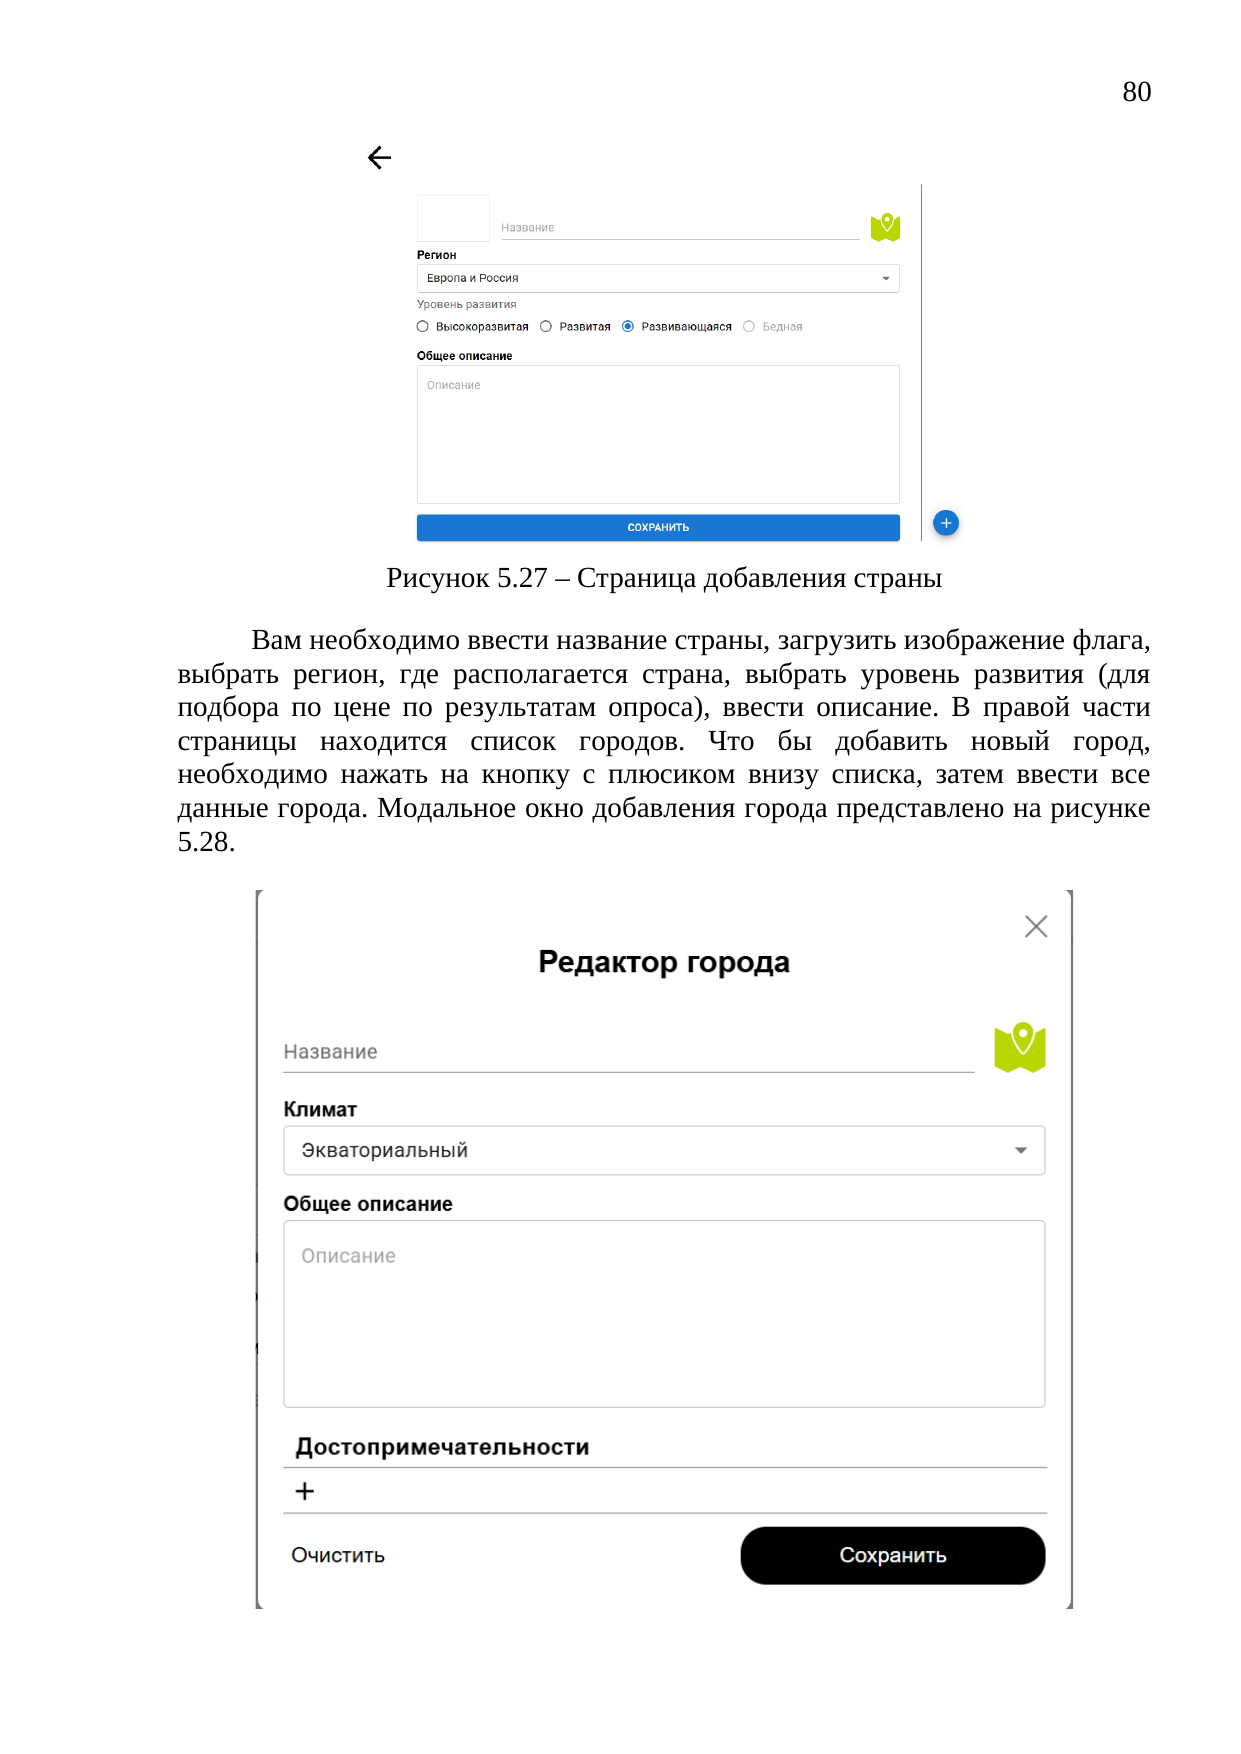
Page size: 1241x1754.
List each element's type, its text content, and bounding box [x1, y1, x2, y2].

picture [364, 136, 964, 548]
picture [255, 890, 1074, 1609]
text Рисунок 5.27 – Страница добавления страны [177, 560, 1152, 593]
text Вам необходимо ввести название страны, загрузить изображение флага, выбрать регион, где располагается страна, выбрать уровень развития (для подбора по цене по результатам опроса), ввести описание. В правой части страницы находится список городов. Что бы добавить новый город, необходимо нажать на кнопку с плюсиком внизу списка, затем ввести все данные города. Модальное окно добавления города представлено на рисунке 5.28. [177, 622, 1152, 857]
